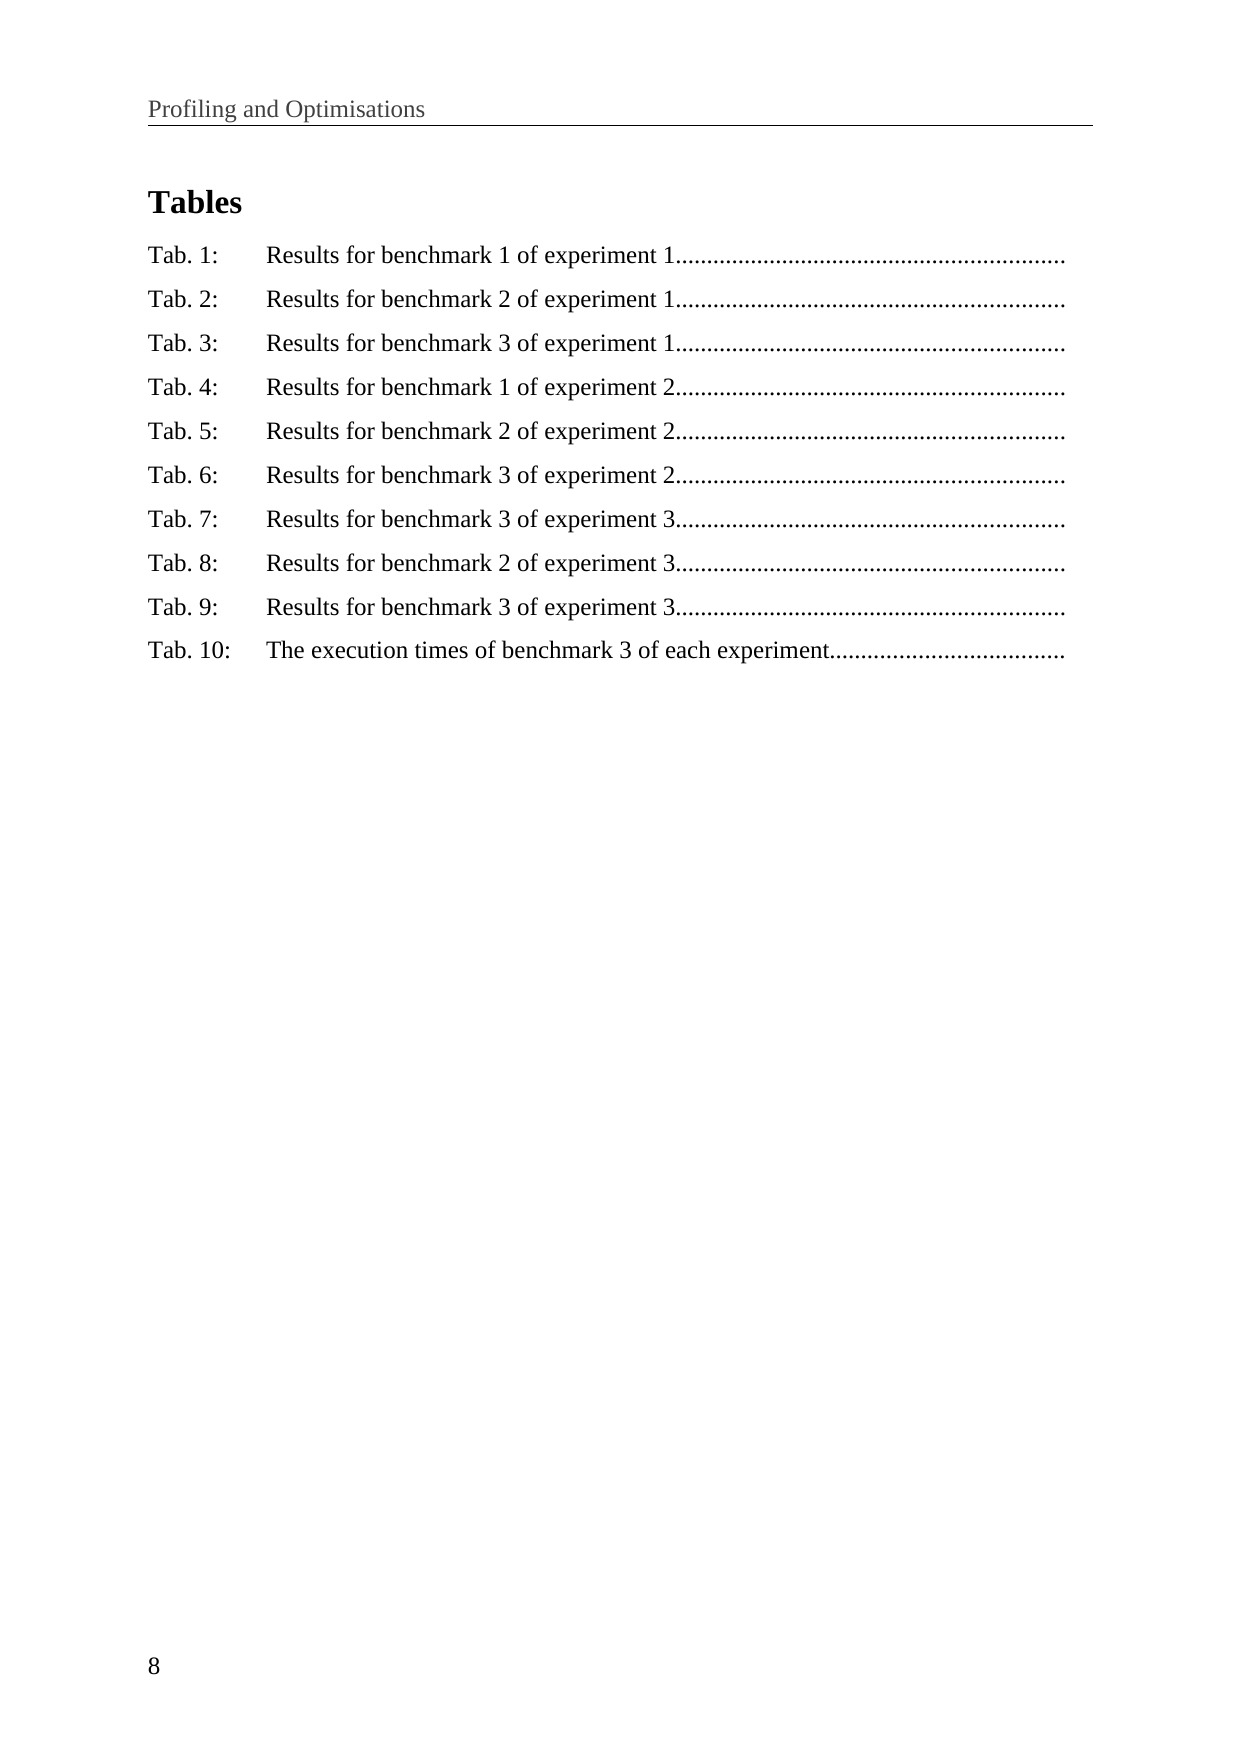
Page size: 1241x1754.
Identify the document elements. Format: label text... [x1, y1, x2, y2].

text Tab. 3: Results for benchmark 3 of experiment 1 43 [148, 328, 1063, 357]
text Tab. 10: The execution times of benchmark 3 of each experiment 60 [148, 636, 1063, 664]
text Tab. 5: Results for benchmark 2 of experiment 2 48 [148, 416, 1063, 444]
text Tab. 6: Results for benchmark 3 of experiment 2 51 [148, 460, 1063, 488]
text Tab. 8: Results for benchmark 2 of experiment 3 56 [148, 548, 1063, 576]
text Tab. 2: Results for benchmark 2 of experiment 1 40 [148, 284, 1063, 313]
text Tab. 9: Results for benchmark 3 of experiment 3 59 [148, 592, 1063, 620]
subtitle Tables [148, 182, 1093, 221]
text Tab. 4: Results for benchmark 1 of experiment 2 46 [148, 372, 1063, 401]
text Tab. 1: Results for benchmark 1 of experiment 1 38 [148, 240, 1063, 269]
text Tab. 7: Results for benchmark 3 of experiment 3 53 [148, 504, 1063, 532]
